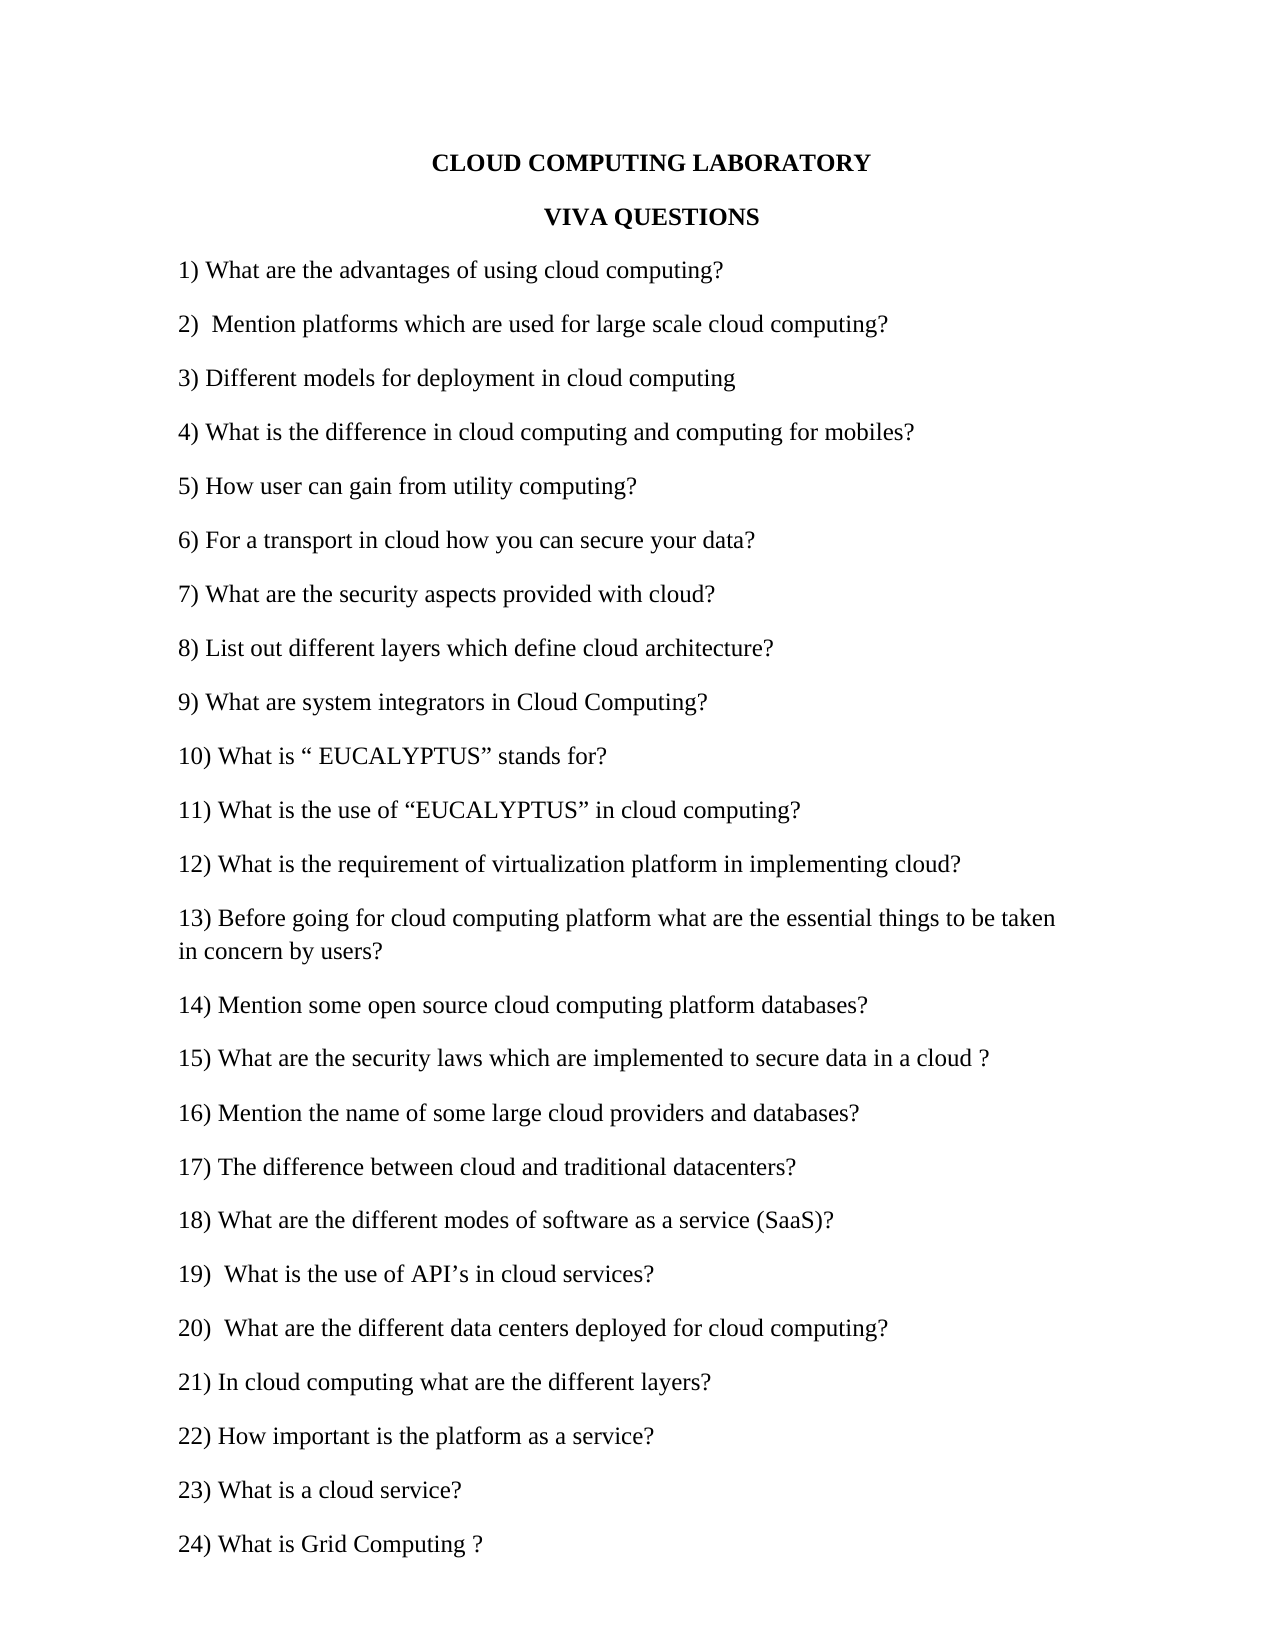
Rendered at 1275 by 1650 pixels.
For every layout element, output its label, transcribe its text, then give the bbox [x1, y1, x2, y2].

list What are the different modes of software as a service (SaaS)? [178, 1206, 1275, 1234]
list Before going for cloud computing platform what are the essential things to be taken in concern by users? [178, 903, 1081, 964]
list Different models for deployment in cloud computing [178, 363, 1275, 392]
list What are the security laws which are implemented to secure data in a cloud ? [178, 1043, 1275, 1072]
list What are the advantages of using cloud computing? [178, 256, 1275, 284]
list What are the security aspects provided with cloud? [178, 579, 1275, 608]
list What is the difference in cloud computing and computing for mobiles? [178, 417, 1275, 446]
list Mention platforms which are used for large scale cloud computing? [178, 309, 1275, 338]
list What is the use of “EUCALYPTUS” in cloud computing? [178, 795, 1275, 823]
list What is Grid Computing ? [178, 1529, 1275, 1558]
list How important is the platform as a service? [178, 1421, 1275, 1450]
list What are system integrators in Cloud Computing? [178, 687, 1275, 716]
list What is the requirement of virtualization platform in implementing cloud? [178, 849, 1275, 878]
list Mention some open source cloud computing platform databases? [178, 990, 1275, 1018]
list How user can gain from utility computing? [178, 471, 1275, 500]
list Mention the name of some large cloud providers and databases? [178, 1098, 1275, 1126]
list What is the use of API’s in cloud services? [178, 1259, 1275, 1288]
list List out different layers which define cloud architecture? [178, 633, 1275, 662]
list What is “ EUCALYPTUS” stands for? [178, 741, 1275, 769]
list In cloud computing what are the different layers? [178, 1367, 1275, 1396]
list The difference between cloud and traditional datacenters? [178, 1152, 1275, 1180]
list What is a cloud service? [178, 1475, 1275, 1504]
list For a transport in cloud how you can secure your data? [178, 525, 1275, 554]
subtitle CLOUD COMPUTING LABORATORY VIVA QUESTIONS [431, 148, 872, 231]
list What are the different data centers deployed for cloud computing? [178, 1313, 1275, 1342]
